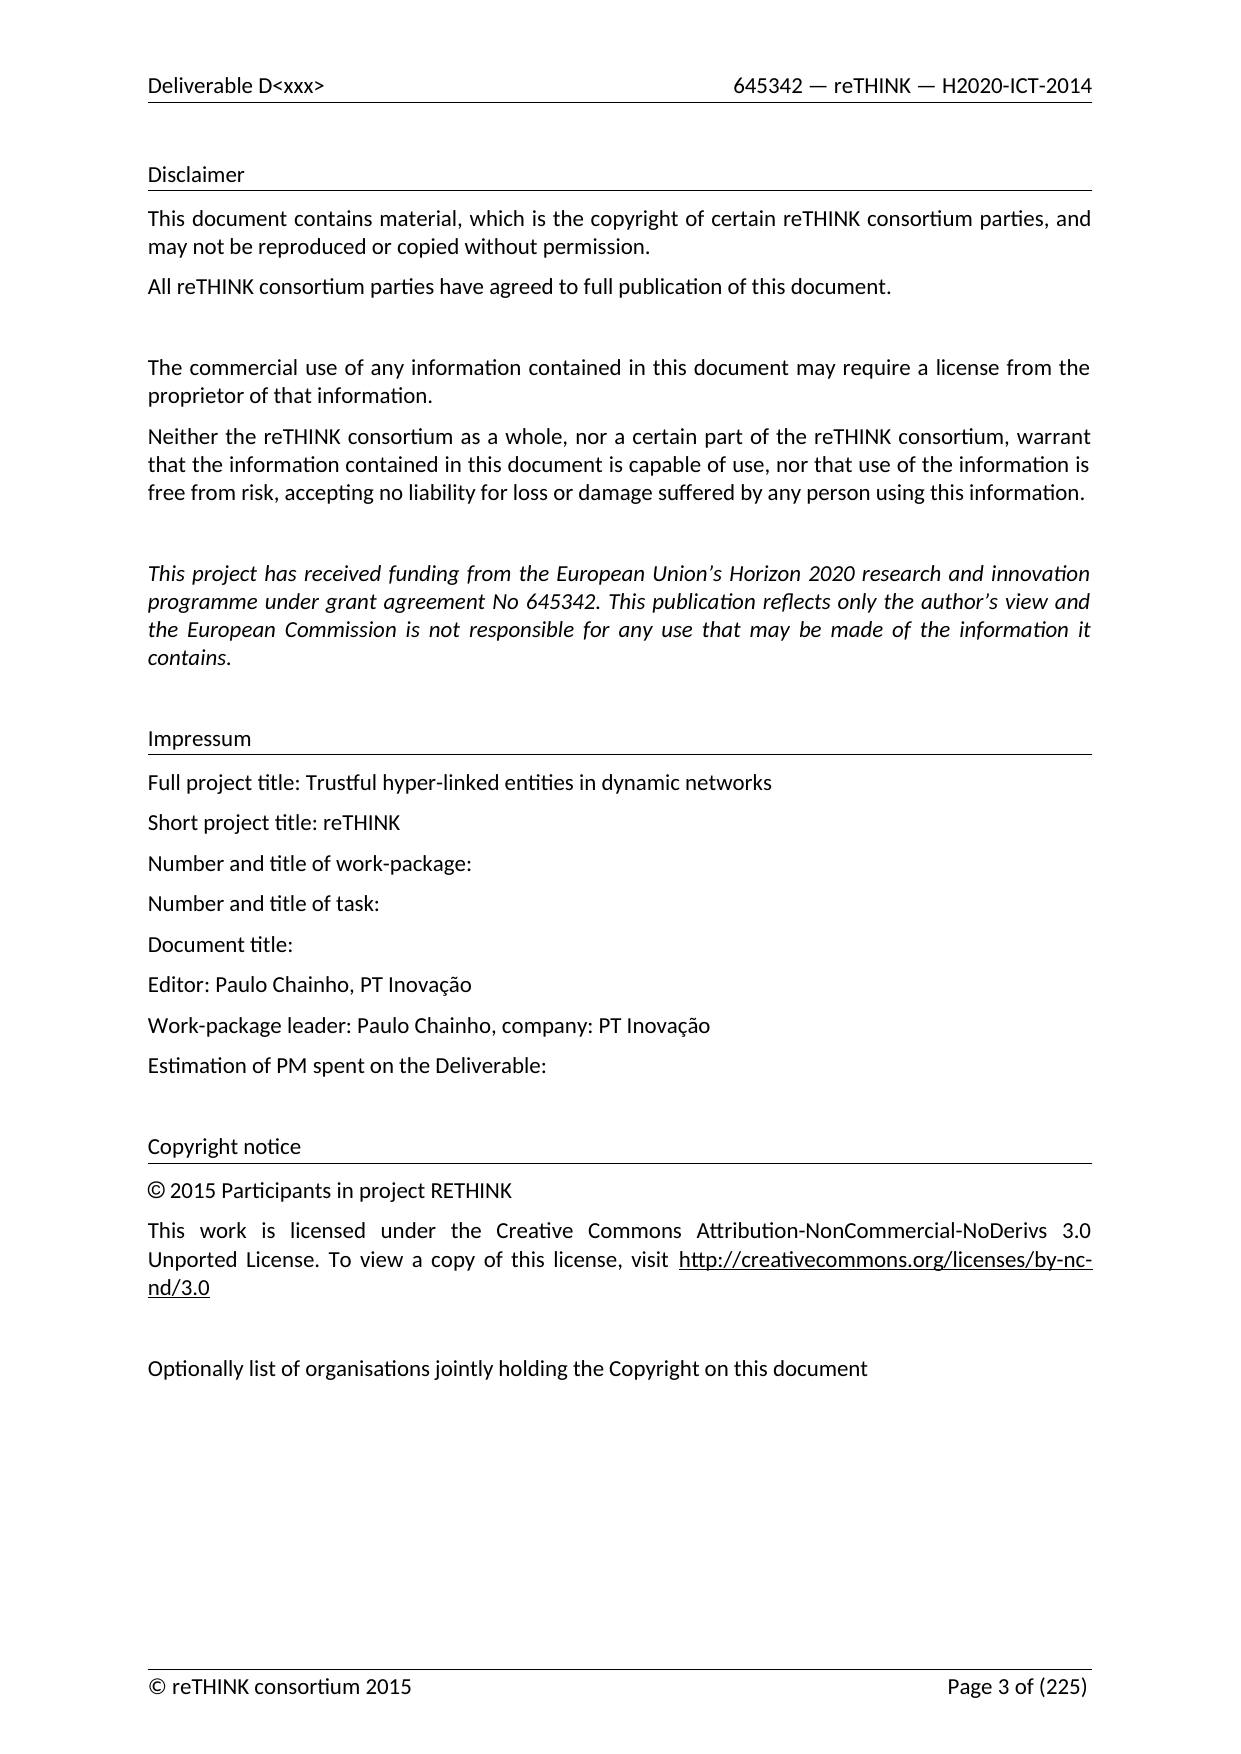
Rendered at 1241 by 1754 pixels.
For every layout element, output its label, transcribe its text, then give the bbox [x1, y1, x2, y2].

text Editor: Paulo Chainho, PT Inovação [148, 970, 1092, 998]
text This document contains material, which is the copyright of certain reTHINK consortium parties, and may not be reproduced or copied without permission. [148, 204, 1092, 260]
text This work is licensed under the Creative Commons Attribution-NonCommercial-NoDerivs 3.0 Unported License. To view a copy of this license, visit http://creativecommons.org/licenses/by-nc-nd/3.0 [148, 1217, 1092, 1301]
text 2015 Participants in project RETHINK [148, 1176, 1092, 1204]
text This project has received funding from the European Union’s Horizon 2020 research and innovation programme under grant agreement No 645342. This publication reflects only the author’s view and the European Commission is not responsible for any use that may be made of the information it contains. [148, 559, 1092, 671]
text Impressum [148, 724, 1092, 754]
text Neither the reTHINK consortium as a whole, nor a certain part of the reTHINK consortium, warrant that the information contained in this document is capable of use, nor that use of the information is free from risk, accepting no liability for loss or damage suffered by any person using this information. [148, 422, 1092, 506]
text Estimation of PM spent on the Deliverable: [148, 1051, 1092, 1079]
text Full project title: Trustful hyper-linked entities in dynamic networks [148, 768, 1092, 796]
text The commercial use of any information contained in this document may require a license from the proprietor of that information. [148, 353, 1092, 409]
text Short project title: reTHINK [148, 808, 1092, 836]
text Copyright notice [148, 1132, 1092, 1163]
text Optionally list of organisations jointly holding the Copyright on this document [148, 1354, 1092, 1382]
text Number and title of task: [148, 889, 1092, 917]
text Document title: [148, 930, 1092, 958]
text Work-package leader: Paulo Chainho, company: PT Inovação [148, 1011, 1092, 1039]
text All reTHINK consortium parties have agreed to full publication of this document. [148, 272, 1092, 300]
text Number and title of work-package: [148, 849, 1092, 877]
text Disclaimer [148, 160, 1092, 190]
